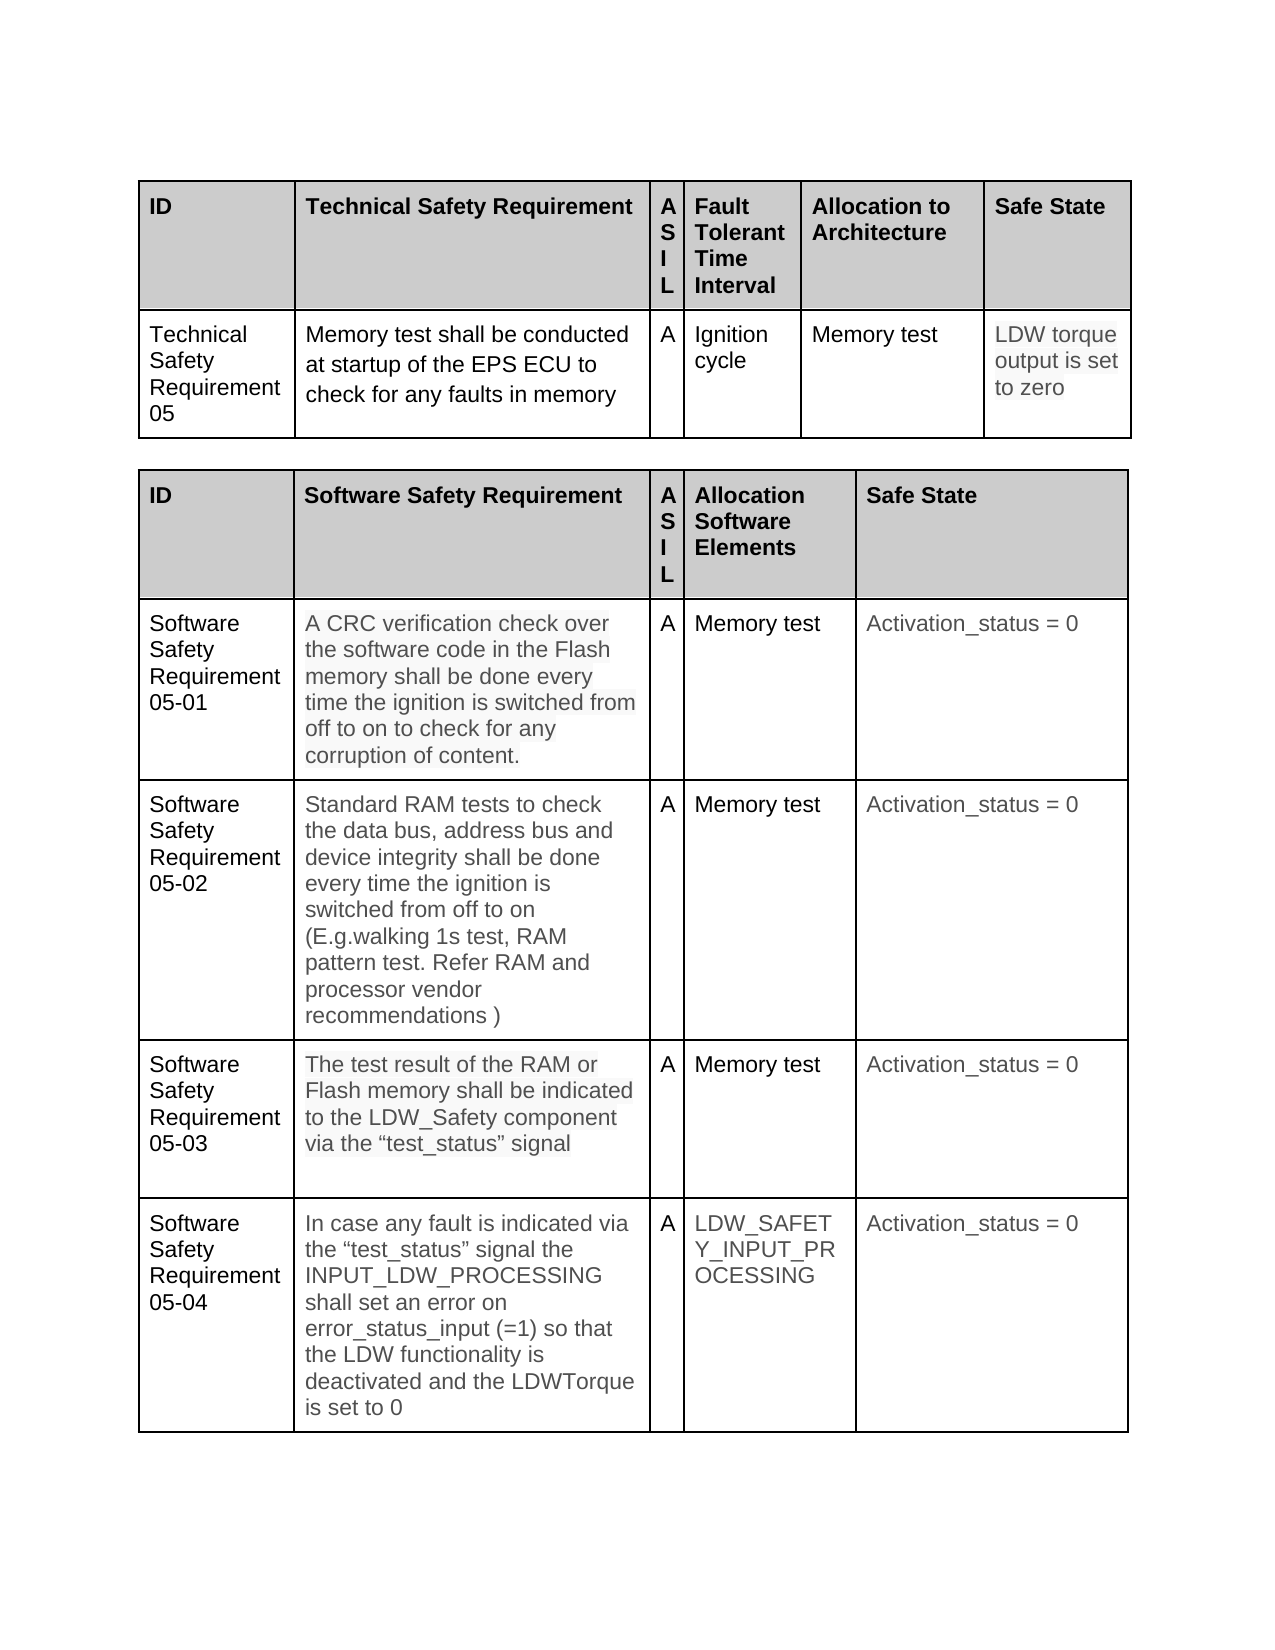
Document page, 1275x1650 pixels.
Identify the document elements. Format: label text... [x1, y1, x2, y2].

table_cell In case any fault is indicated via the “test_status” signal the INPUT_LDW_PROCESSING shall set an error on error_status_input (=1) so that the LDW functionality is deactivated and the LDWTorque is set to 0 [295, 1199, 649, 1431]
table_header Fault Tolerant Time Interval [685, 182, 800, 308]
table_cell Software Safety Requirement 05-03 [140, 1041, 293, 1197]
table_cell A [651, 311, 683, 437]
table_cell Ignition cycle [685, 311, 800, 437]
table_cell Memory test [685, 781, 855, 1039]
table_header Allocation Software Elements [685, 471, 855, 597]
table_header ID [140, 182, 294, 308]
table_cell A CRC verification check over the software code in the Flash memory shall be done every time the ignition is switched from off to on to check for any corruption of content. [295, 600, 649, 778]
table_header ASIL [651, 182, 683, 308]
table_cell Software Safety Requirement 05-01 [140, 600, 293, 778]
table_header Safe State [857, 471, 1127, 597]
table_header ID [140, 471, 293, 597]
table_cell Software Safety Requirement 05-04 [140, 1199, 293, 1431]
table_header Technical Safety Requirement [296, 182, 649, 308]
table_cell A [651, 1199, 683, 1431]
table_cell A [651, 1041, 683, 1197]
table_cell Activation_status = 0 [857, 1041, 1127, 1197]
table_header ASIL [651, 471, 683, 597]
table_cell Activation_status = 0 [857, 1199, 1127, 1431]
table_cell A [651, 600, 683, 778]
table_header Software Safety Requirement [295, 471, 649, 597]
table_cell A [651, 781, 683, 1039]
table_cell LDW torque output is set to zero [985, 311, 1130, 437]
table_cell LDW_SAFETY_INPUT_PROCESSING [685, 1199, 855, 1431]
table_cell Standard RAM tests to check the data bus, address bus and device integrity shall be done every time the ignition is switched from off to on (E.g.walking 1s test, RAM pattern test. Refer RAM and processor vendor recommendations ) [295, 781, 649, 1039]
table_cell Memory test shall be conducted at startup of the EPS ECU to check for any faults in memory [296, 311, 649, 437]
table_cell Technical Safety Requirement 05 [140, 311, 294, 437]
table_cell Software Safety Requirement 05-02 [140, 781, 293, 1039]
table_header Allocation to Architecture [802, 182, 983, 308]
table_cell The test result of the RAM or Flash memory shall be indicated to the LDW_Safety component via the “test_status” signal [295, 1041, 649, 1197]
table_cell Activation_status = 0 [857, 781, 1127, 1039]
table_cell Memory test [685, 600, 855, 778]
table_header Safe State [985, 182, 1130, 308]
table_cell Memory test [685, 1041, 855, 1197]
table_cell Activation_status = 0 [857, 600, 1127, 778]
table_cell Memory test [802, 311, 983, 437]
